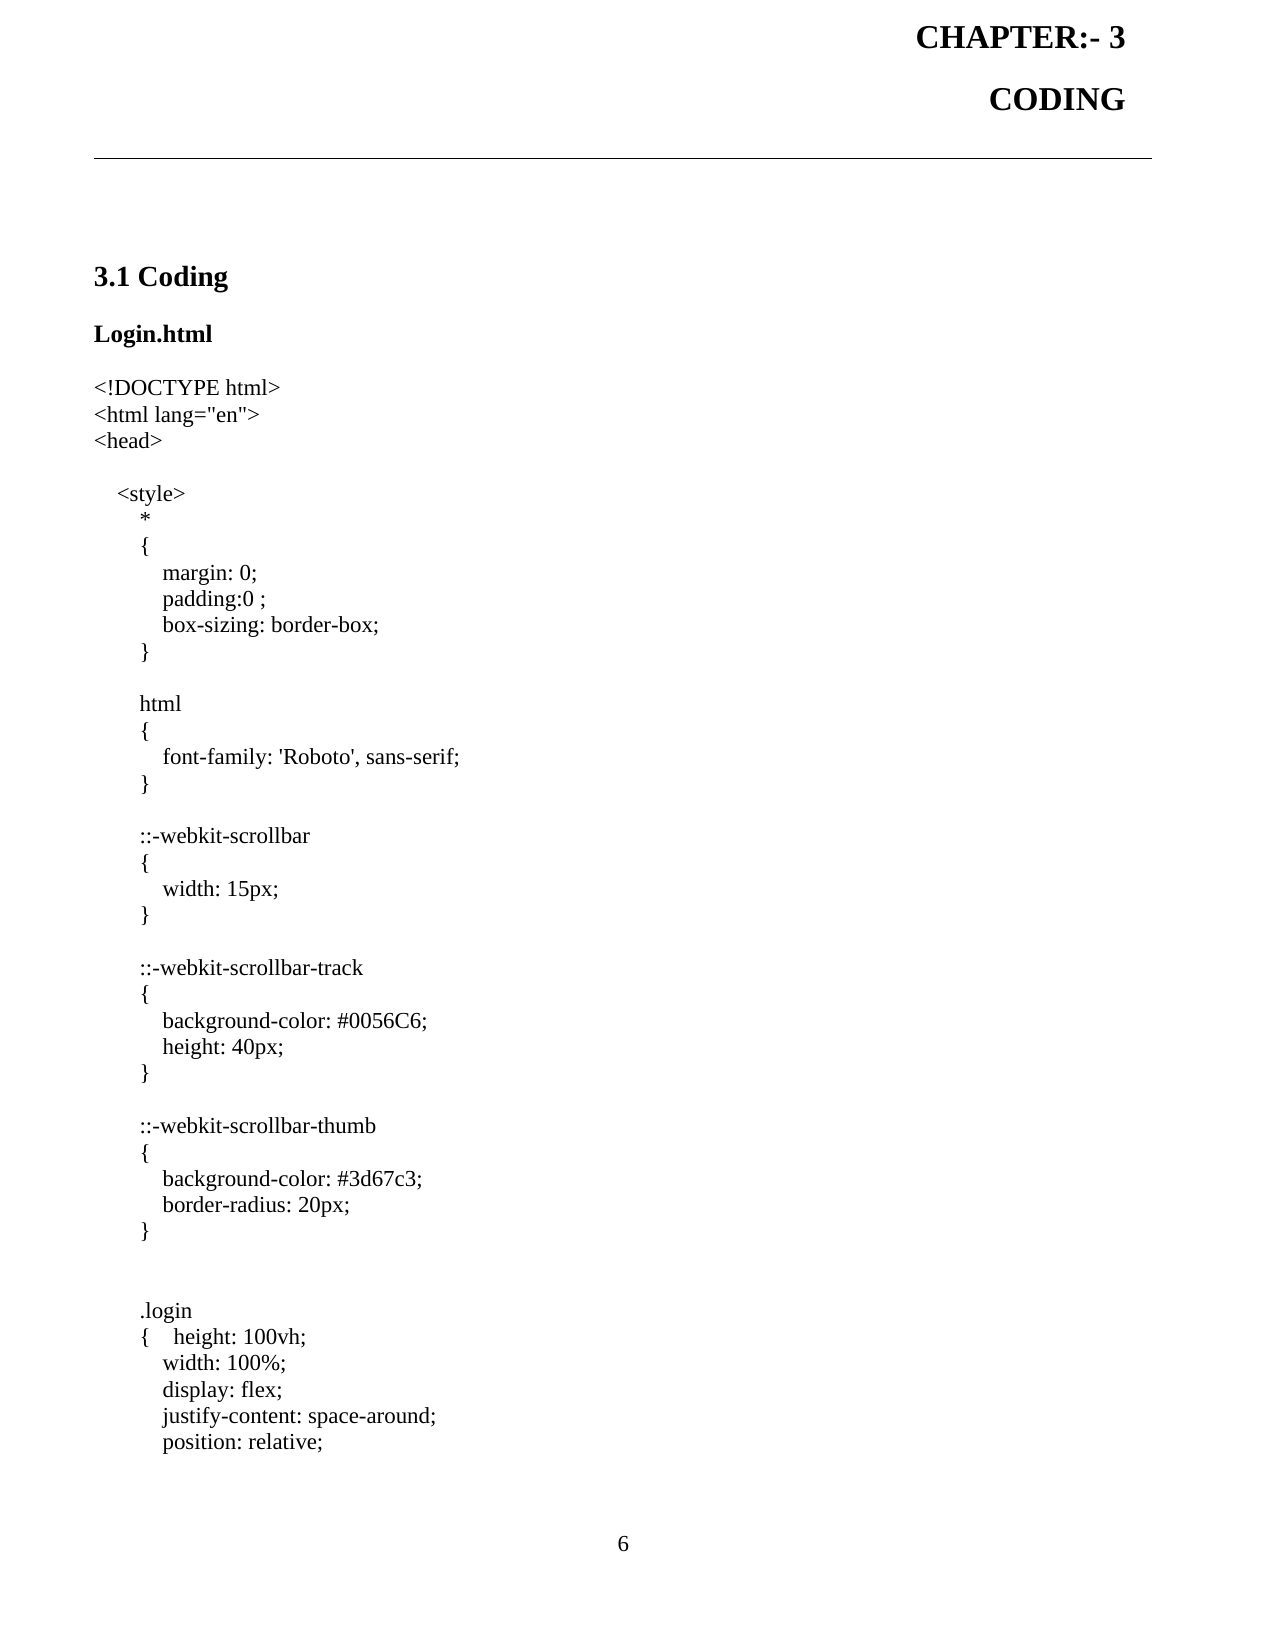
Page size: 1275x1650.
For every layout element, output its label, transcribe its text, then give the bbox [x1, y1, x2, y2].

text <style> [94, 480, 1152, 506]
subtitle CHAPTER:- 3 [94, 17, 1125, 55]
text } [94, 901, 1152, 928]
text width: 15px; [94, 875, 1152, 901]
text html [94, 691, 1152, 717]
text box-sizing: border-box; [94, 611, 1152, 638]
text <head> [94, 427, 1152, 453]
text .login [94, 1297, 1152, 1323]
text ::-webkit-scrollbar [94, 822, 1152, 849]
text font-family: 'Roboto', sans-serif; [94, 743, 1152, 769]
text border-radius: 20px; [94, 1191, 1152, 1218]
text display: flex; [94, 1376, 1152, 1402]
text height: 40px; [94, 1033, 1152, 1059]
subtitle CODING [94, 79, 1125, 118]
text { height: 100vh; [94, 1323, 1152, 1349]
text <html lang="en"> [94, 401, 1152, 427]
text * [94, 506, 1152, 532]
text ::-webkit-scrollbar-thumb [94, 1112, 1152, 1138]
text } [94, 1218, 1152, 1244]
text background-color: #3d67c3; [94, 1165, 1152, 1191]
text { [94, 849, 1152, 875]
text width: 100%; [94, 1349, 1152, 1376]
text } [94, 769, 1152, 796]
text ::-webkit-scrollbar-track [94, 954, 1152, 980]
text { [94, 980, 1152, 1007]
text padding:0 ; [94, 585, 1152, 611]
text } [94, 638, 1152, 664]
text background-color: #0056C6; [94, 1007, 1152, 1033]
text 3.1 Coding [94, 259, 1152, 293]
text justify-content: space-around; [94, 1402, 1152, 1428]
text { [94, 1138, 1152, 1165]
text { [94, 532, 1152, 559]
text <!DOCTYPE html> [94, 374, 1152, 401]
text position: relative; [94, 1428, 1152, 1455]
text Login.html [94, 319, 1152, 348]
text } [94, 1059, 1152, 1086]
text margin: 0; [94, 559, 1152, 585]
text { [94, 717, 1152, 743]
